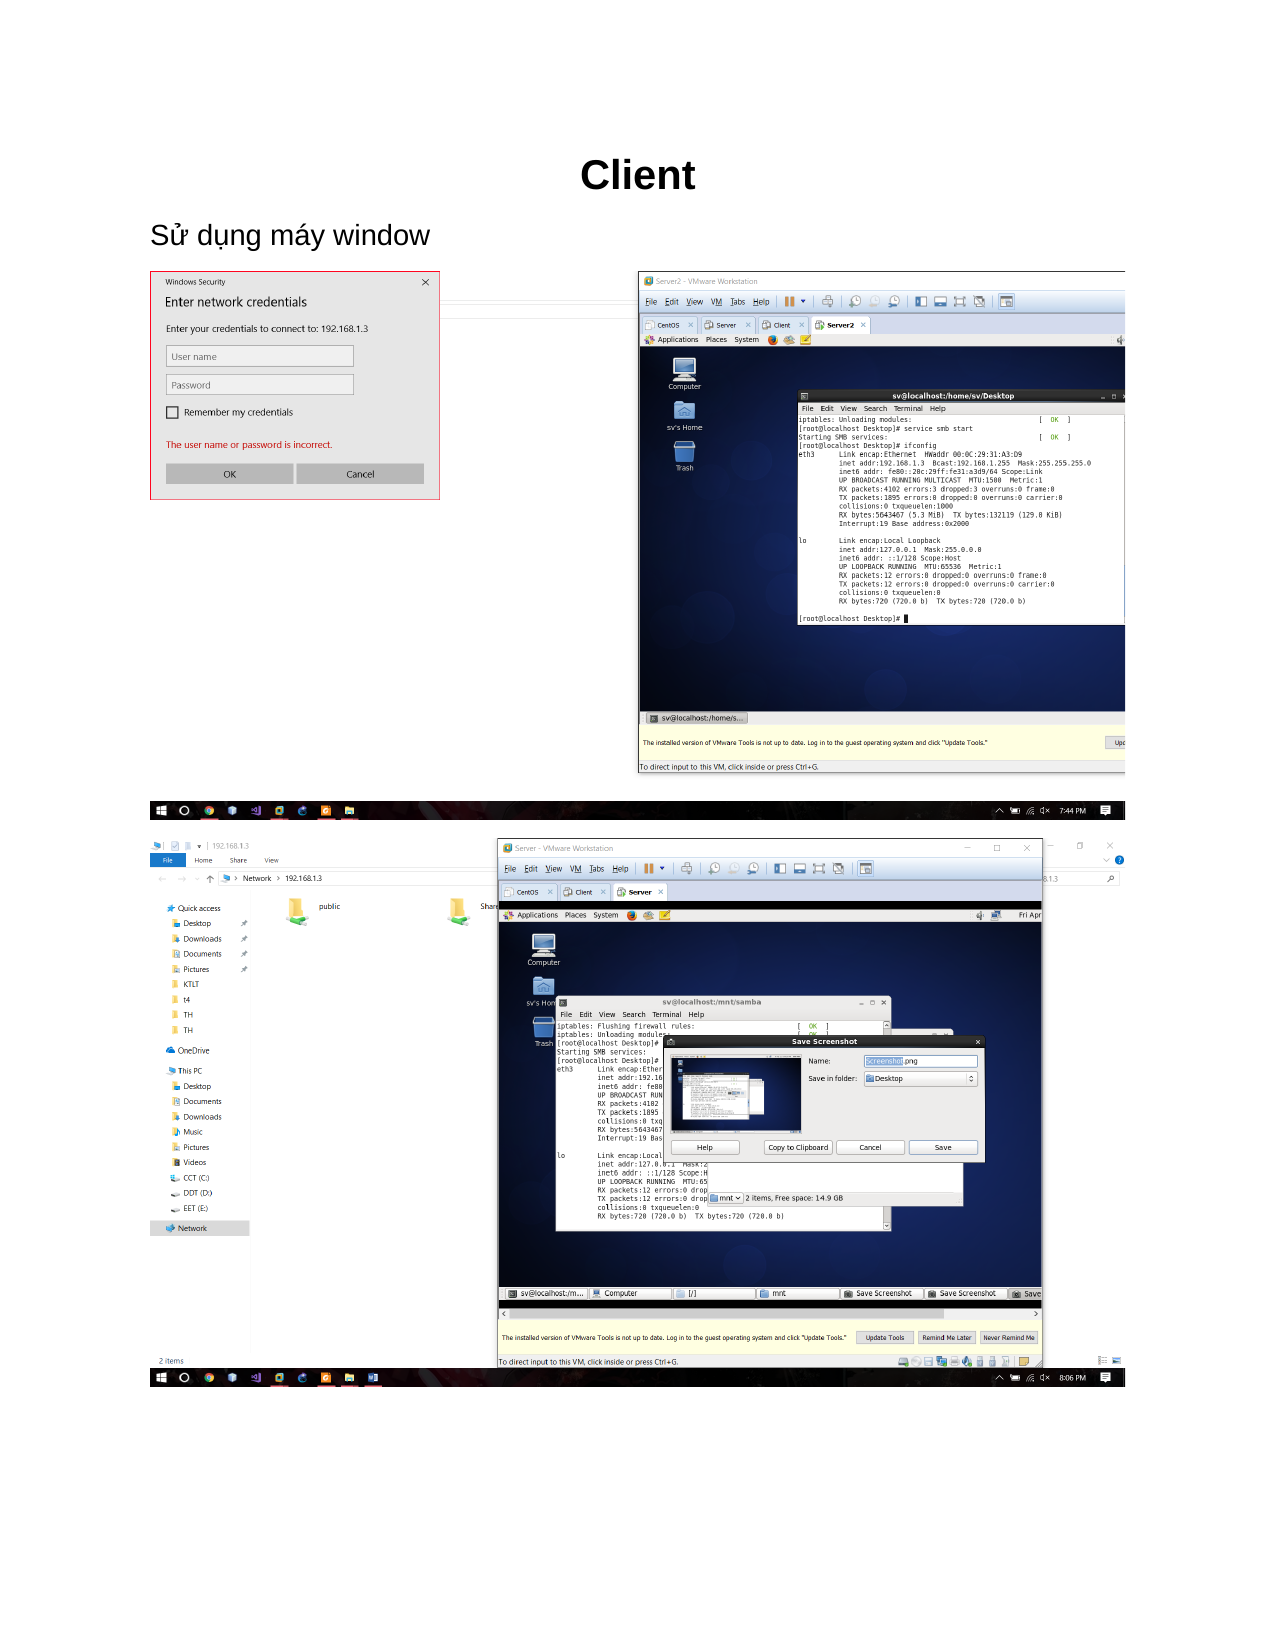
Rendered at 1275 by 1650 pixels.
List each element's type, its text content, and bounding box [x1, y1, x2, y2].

text Client [150, 150, 1125, 198]
text Sử dụng máy window [150, 218, 1125, 252]
picture [150, 838, 1125, 1387]
picture [150, 271, 1125, 820]
